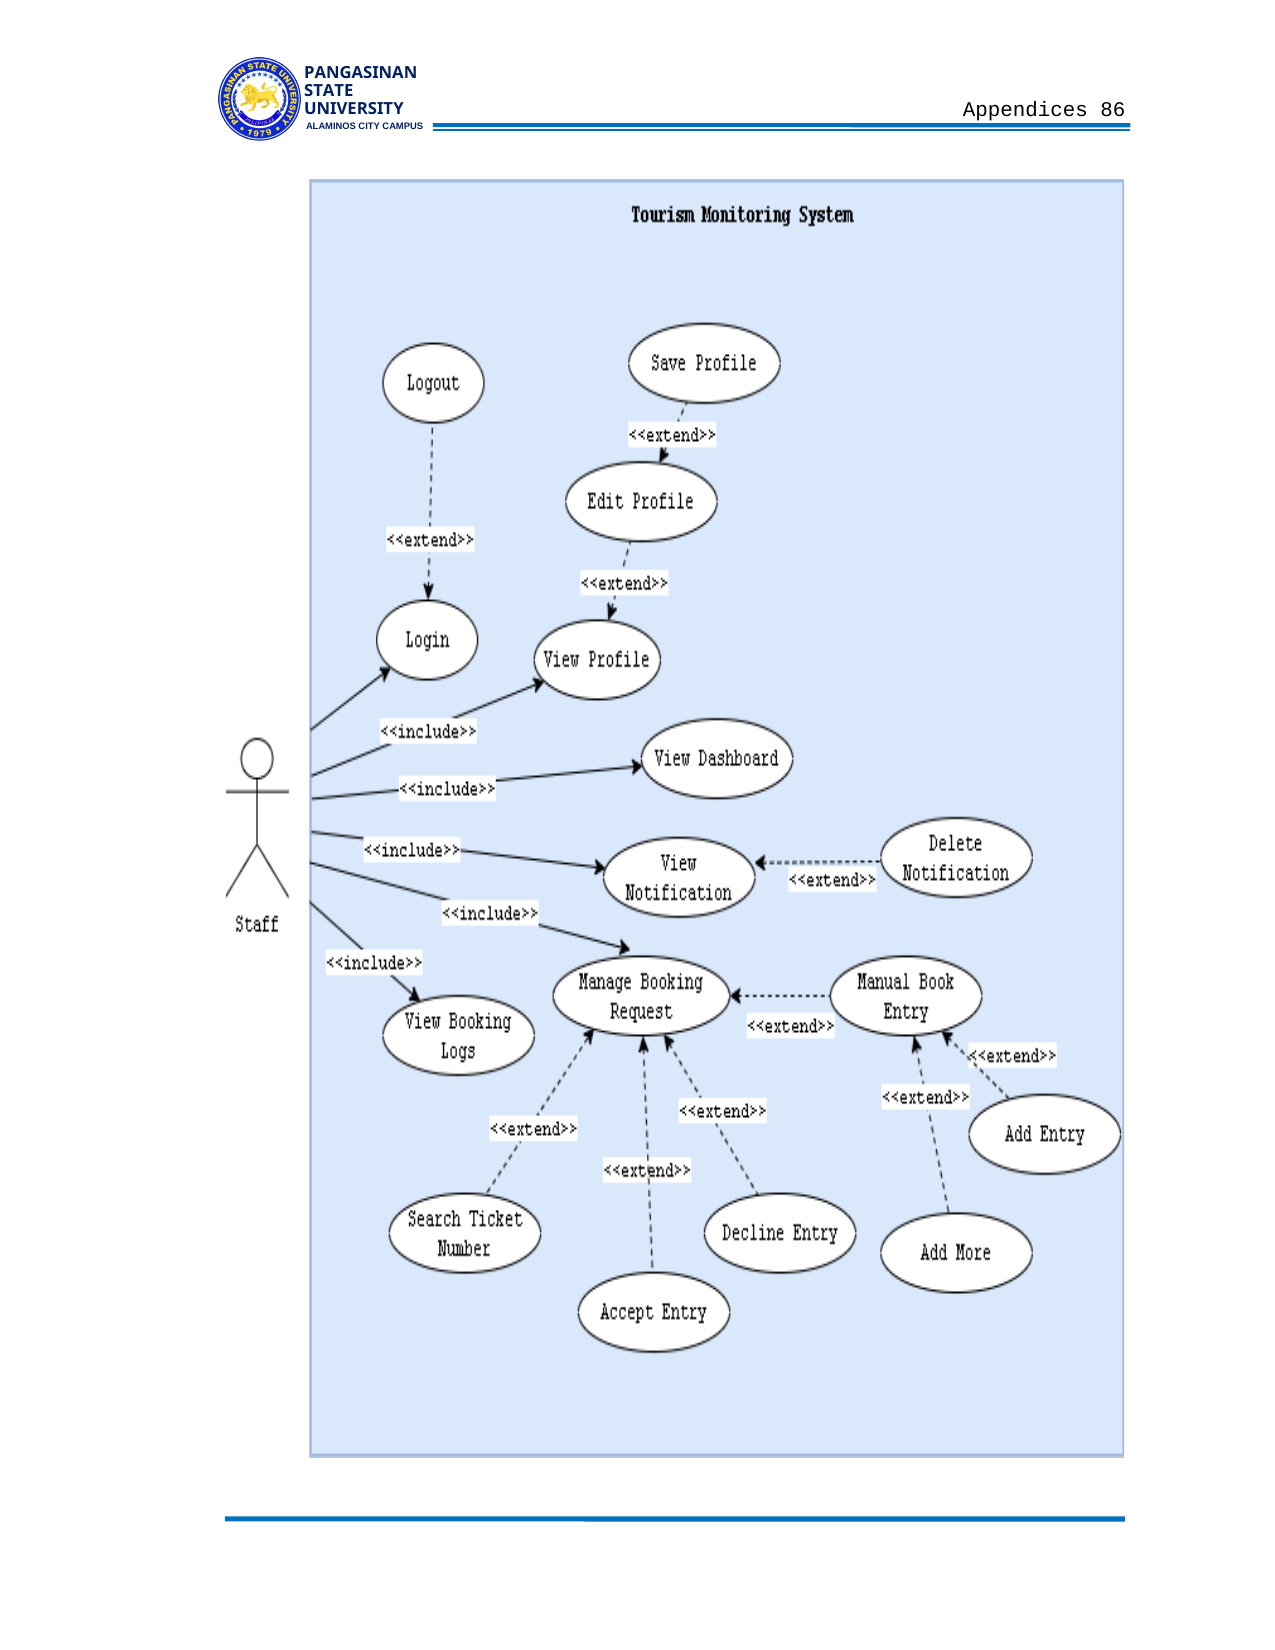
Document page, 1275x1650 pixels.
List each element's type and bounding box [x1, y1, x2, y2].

picture [225, 179, 1125, 1458]
picture [218, 57, 301, 141]
